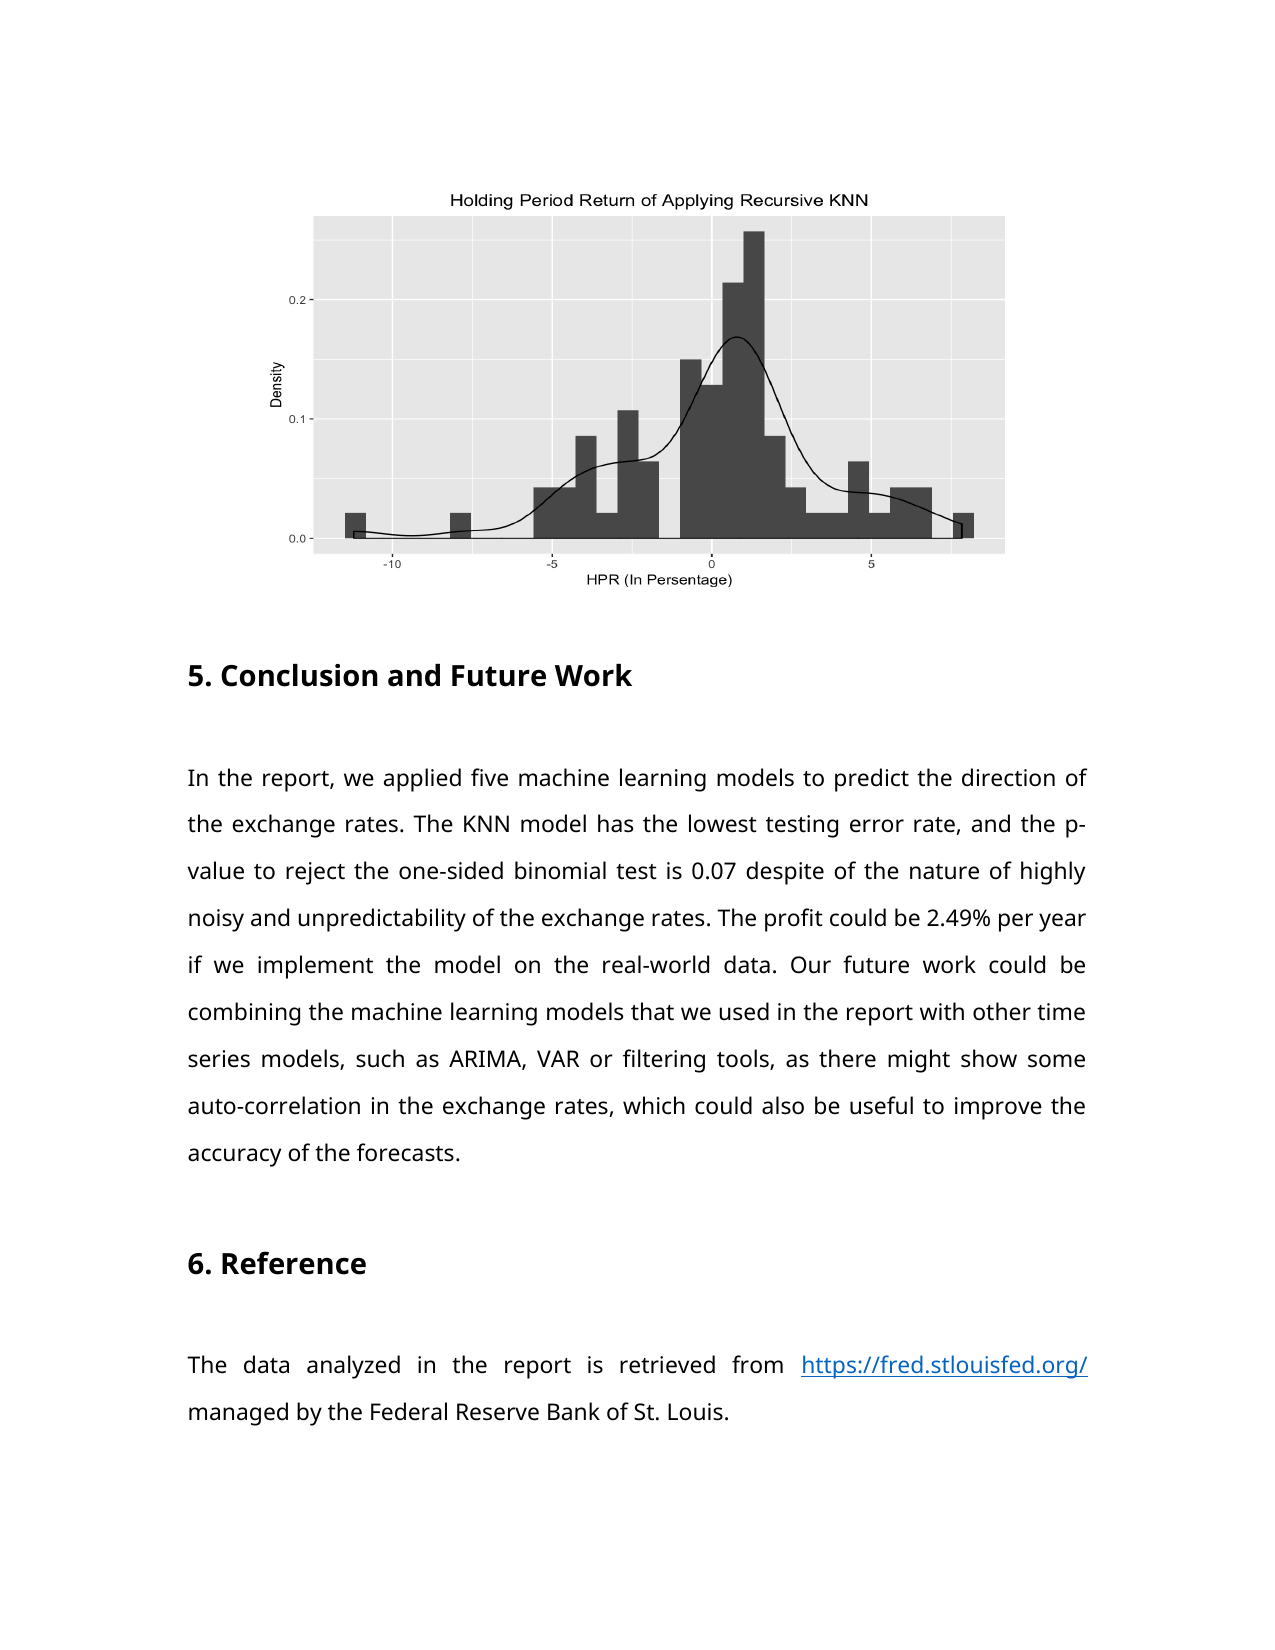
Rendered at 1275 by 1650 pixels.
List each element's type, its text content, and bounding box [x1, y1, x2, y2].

text In the report, we applied five machine learning models to predict the direction of the exchange rates. The KNN model has the lowest testing error rate, and the p-value to reject the one-sided binomial test is 0.07 despite of the nature of highly noisy and unpredictability of the exchange rates. The profit could be 2.49% per year if we implement the model on the real-world data. Our future work could be combining the machine learning models that we used in the report with other time series models, such as ARIMA, VAR or filtering tools, as there might show some auto-correlation in the exchange rates, which could also be useful to improve the accuracy of the forecasts. [187, 762, 1087, 1168]
text 5. Conclusion and Future Work [187, 655, 1087, 695]
picture [262, 187, 1013, 594]
text 6. Reference [187, 1243, 1087, 1283]
text The data analyzed in the report is retrieved from https://fred.stlouisfed.org/ managed by the Federal Reserve Bank of St. Louis. [187, 1349, 1087, 1427]
